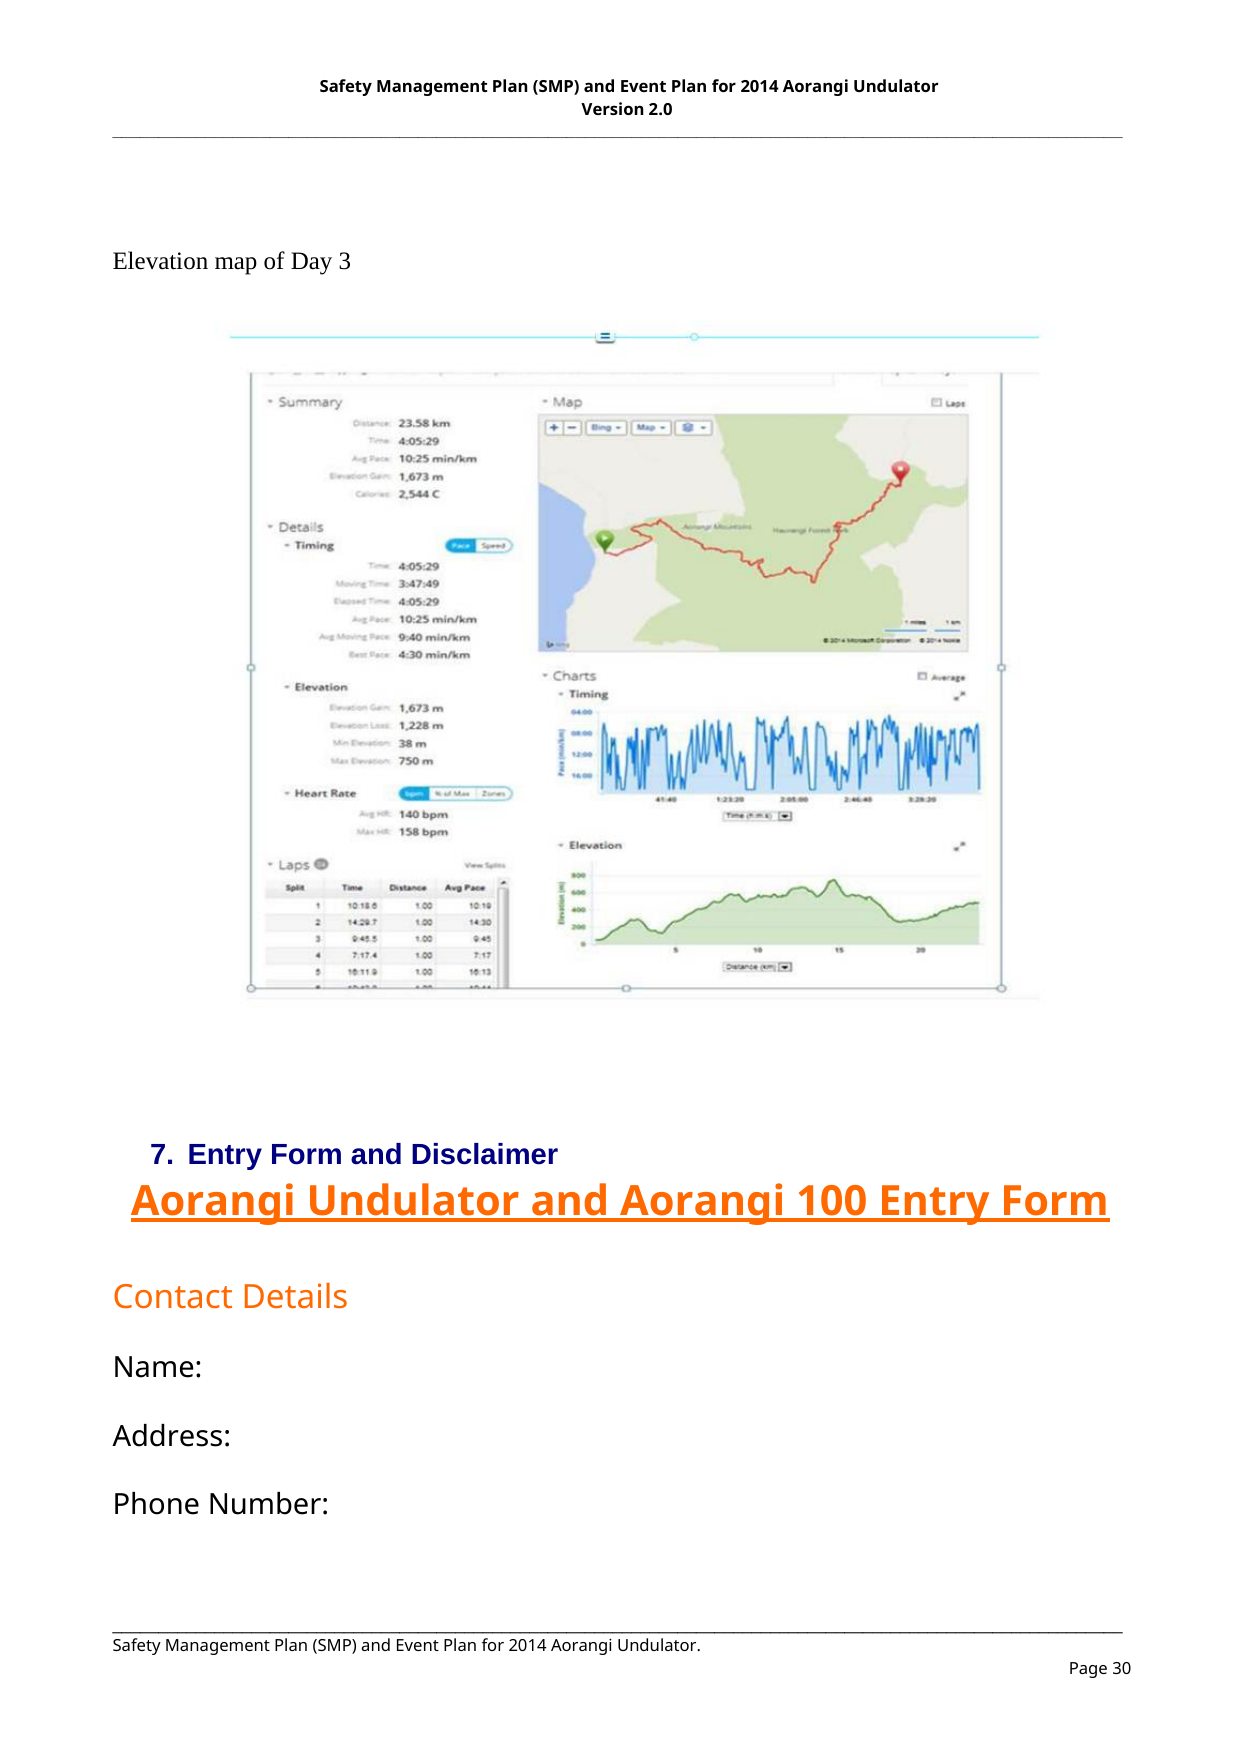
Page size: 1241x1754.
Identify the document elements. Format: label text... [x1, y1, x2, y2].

text Phone Number: [112, 1483, 1128, 1523]
text Elevation map of Day 3 [112, 245, 1128, 275]
subtitle Entry Form and Disclaimer [150, 1137, 1128, 1171]
text Address: [112, 1415, 1128, 1454]
text Aorangi Undulator and Aorangi 100 Entry Form [112, 1171, 1128, 1227]
text Name: [112, 1347, 1128, 1386]
text Contact Details [112, 1273, 1128, 1318]
picture [112, 304, 1140, 1075]
